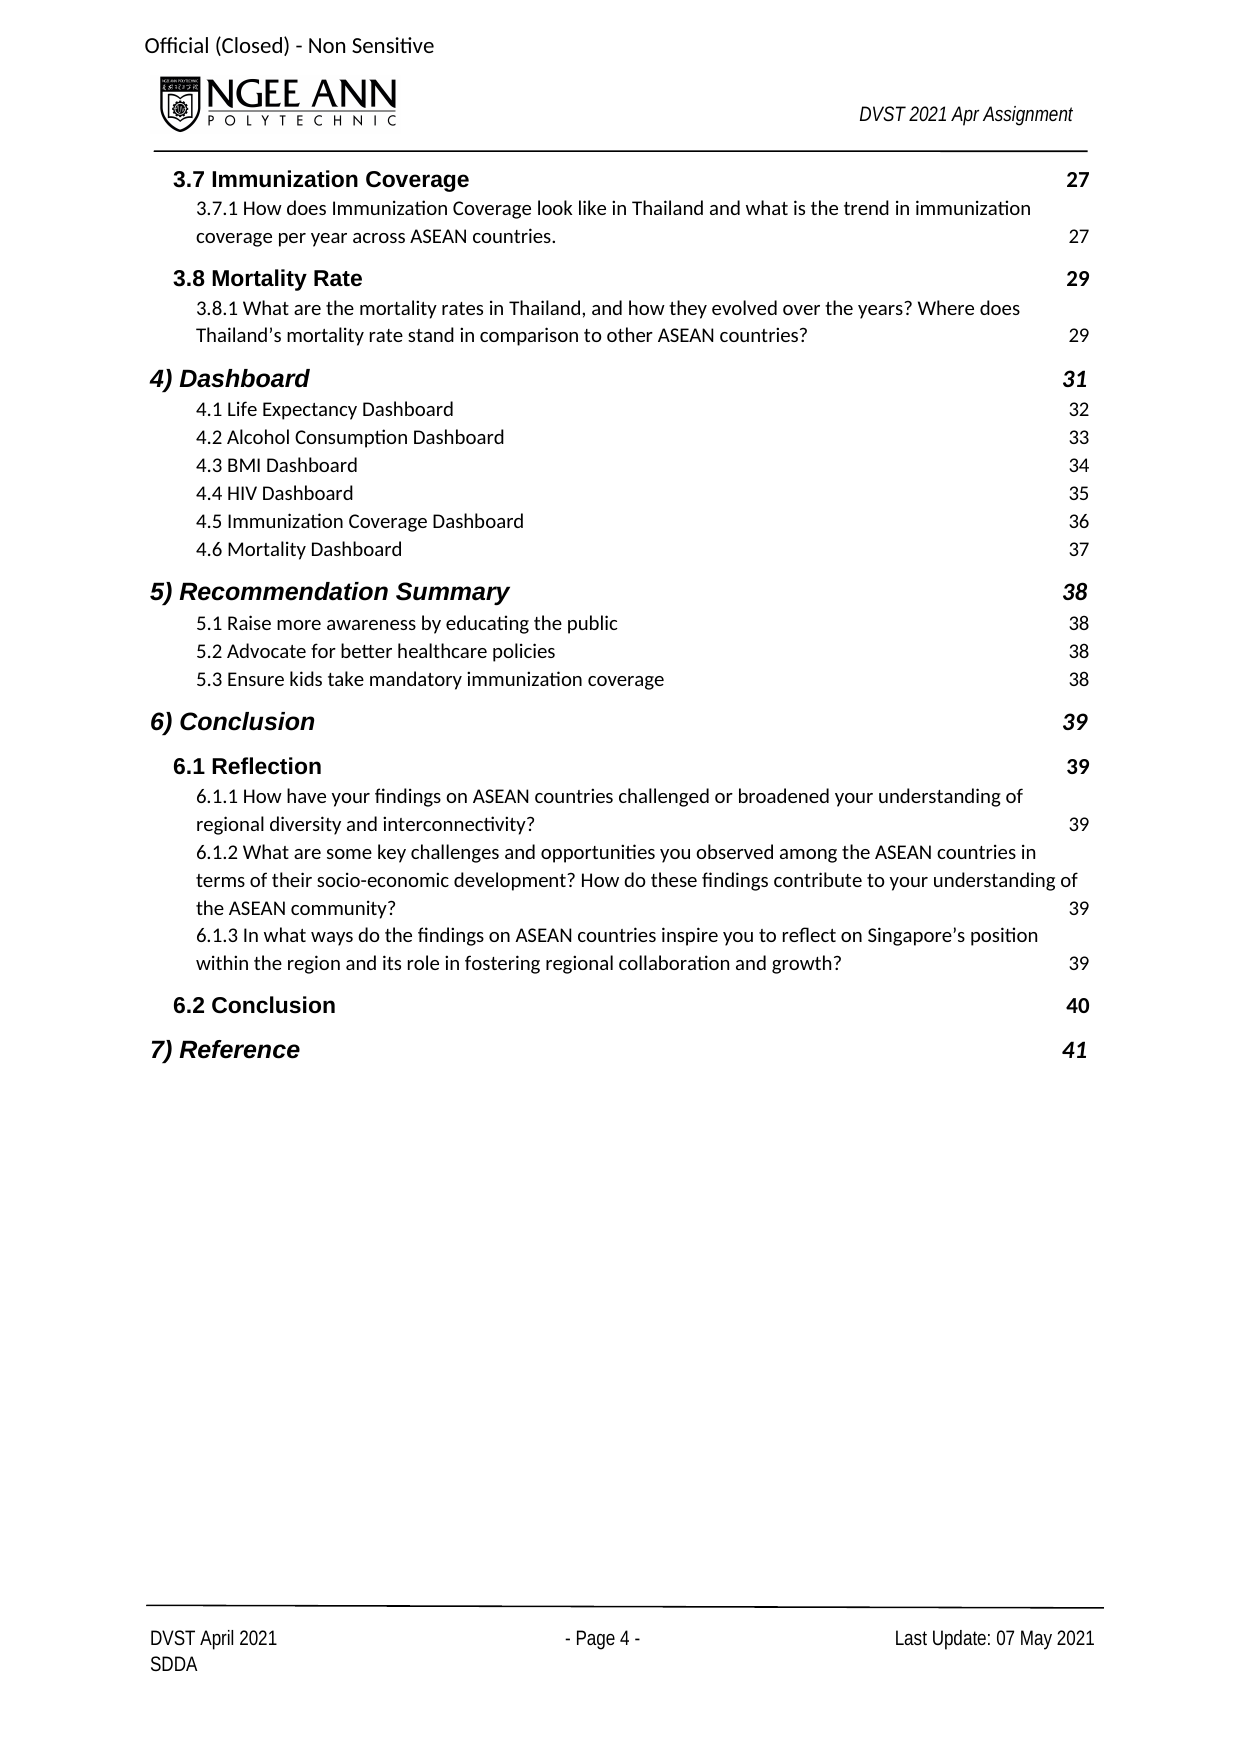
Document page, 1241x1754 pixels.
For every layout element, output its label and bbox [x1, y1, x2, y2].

picture [150, 75, 402, 134]
